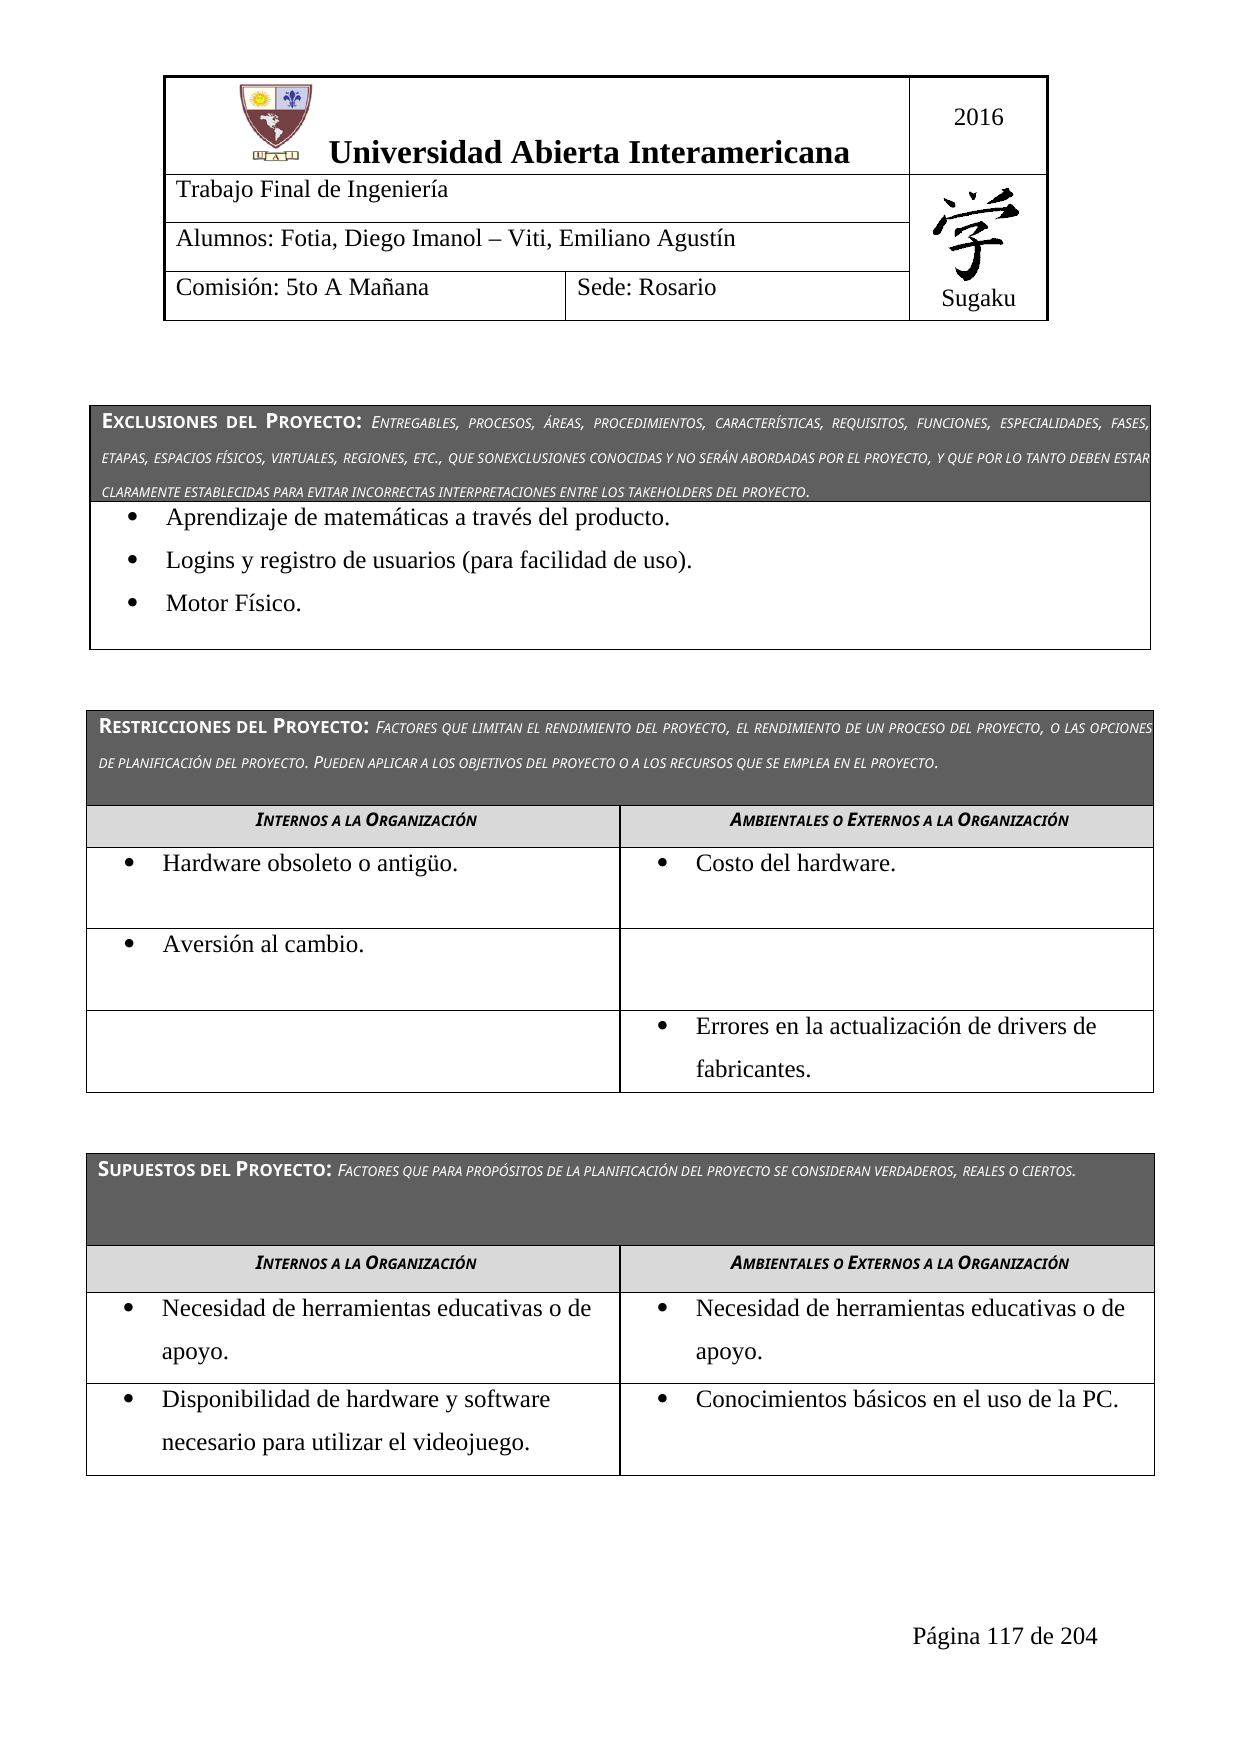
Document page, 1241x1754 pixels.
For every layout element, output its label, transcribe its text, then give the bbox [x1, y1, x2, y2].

table_cell AMBIENTALES O EXTERNOS A LA ORGANIZACIÓN [621, 1246, 1154, 1292]
table_cell Aversión al cambio. [87, 929, 619, 1010]
table_cell Necesidad de herramientas educativas o de apoyo. [87, 1293, 619, 1383]
table_cell Errores en la actualización de drivers de fabricantes. [621, 1011, 1153, 1092]
table_cell Disponibilidad de hardware y software necesario para utilizar el videojuego. [87, 1384, 619, 1475]
table_cell Necesidad de herramientas educativas o de apoyo. [621, 1293, 1154, 1383]
picture [927, 181, 1030, 284]
table_cell Hardware obsoleto o antigüo. [87, 848, 619, 928]
table_cell INTERNOS A LA ORGANIZACIÓN [87, 1246, 619, 1292]
table_cell INTERNOS A LA ORGANIZACIÓN [87, 806, 619, 847]
table_cell Conocimientos básicos en el uso de la PC. [621, 1384, 1154, 1475]
picture [223, 78, 329, 164]
table_header SUPUESTOS DEL PROYECTO: FACTORES QUE PARA PROPÓSITOS DE LA PLANIFICACIÓN DEL PROYECTO SE CONSIDERAN VERDADEROS, REALES O CIERTOS. [87, 1154, 1154, 1245]
table_cell [87, 1011, 619, 1092]
table_header RESTRICCIONES DEL PROYECTO: FACTORES QUE LIMITAN EL RENDIMIENTO DEL PROYECTO, EL RENDIMIENTO DE UN PROCESO DEL PROYECTO, O LAS OPCIONES DE PLANIFICACIÓN DEL PROYECTO. PUEDEN APLICAR A LOS OBJETIVOS DEL PROYECTO O A LOS RECURSOS QUE SE EMPLEA EN EL PROYECTO. [87, 711, 1153, 805]
table_cell Costo del hardware. [621, 848, 1153, 928]
table_cell [621, 929, 1153, 1010]
table_header EXCLUSIONES DEL PROYECTO: ENTREGABLES, PROCESOS, ÁREAS, PROCEDIMIENTOS, CARACTERÍSTICAS, REQUISITOS, FUNCIONES, ESPECIALIDADES, FASES, ETAPAS, ESPACIOS FÍSICOS, VIRTUALES, REGIONES, ETC., QUE SONEXCLUSIONES CONOCIDAS Y NO SERÁN ABORDADAS POR EL PROYECTO, Y QUE POR LO TANTO DEBEN ESTAR CLARAMENTE ESTABLECIDAS PARA EVITAR INCORRECTAS INTERPRETACIONES ENTRE LOS TAKEHOLDERS DEL PROYECTO. [91, 406, 1150, 501]
table_cell Aprendizaje de matemáticas a través del producto. Logins y registro de usuarios (para facilidad de uso). Motor Físico. [91, 502, 1150, 649]
table_cell AMBIENTALES O EXTERNOS A LA ORGANIZACIÓN [621, 806, 1153, 847]
